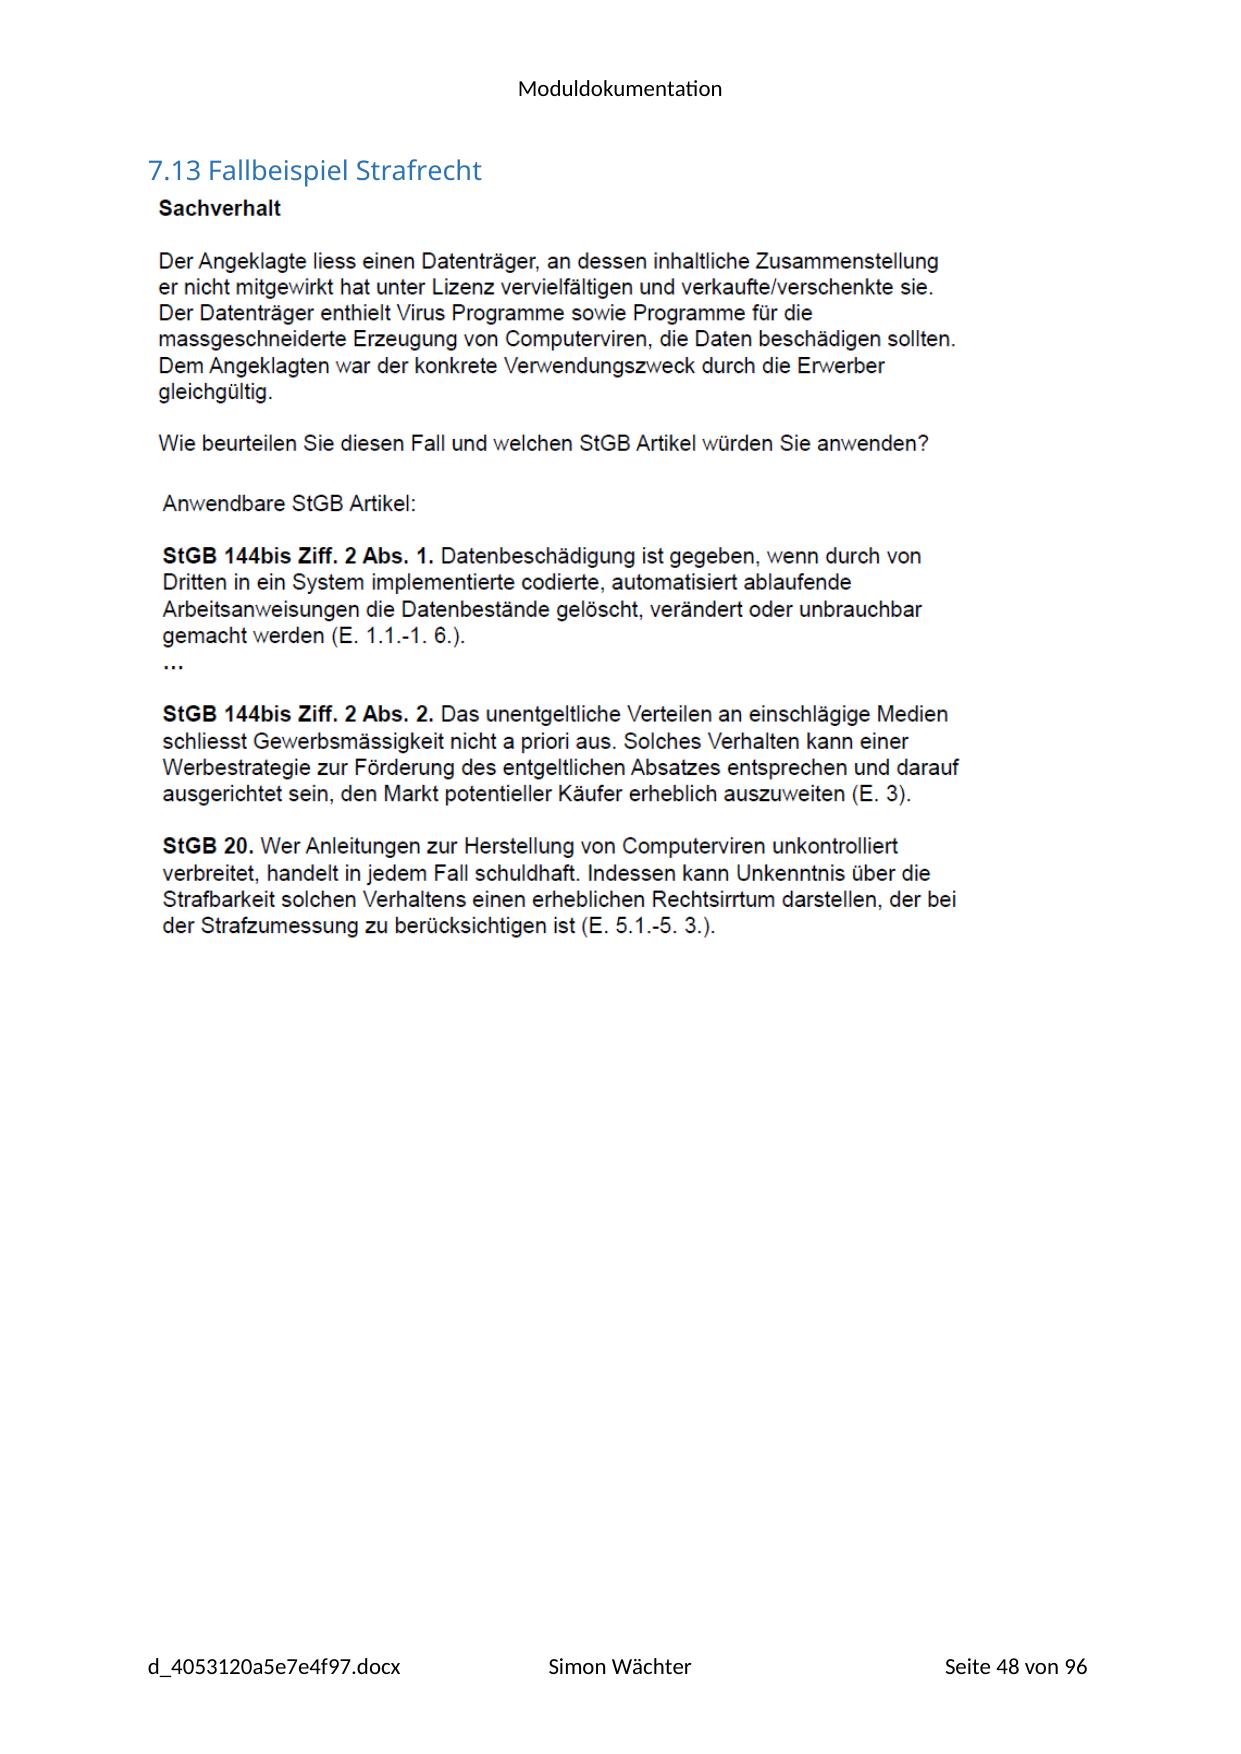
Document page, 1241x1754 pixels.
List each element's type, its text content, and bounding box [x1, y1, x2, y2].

picture [147, 191, 970, 467]
subtitle Fallbeispiel Strafrecht [148, 152, 1093, 189]
picture [147, 485, 976, 943]
